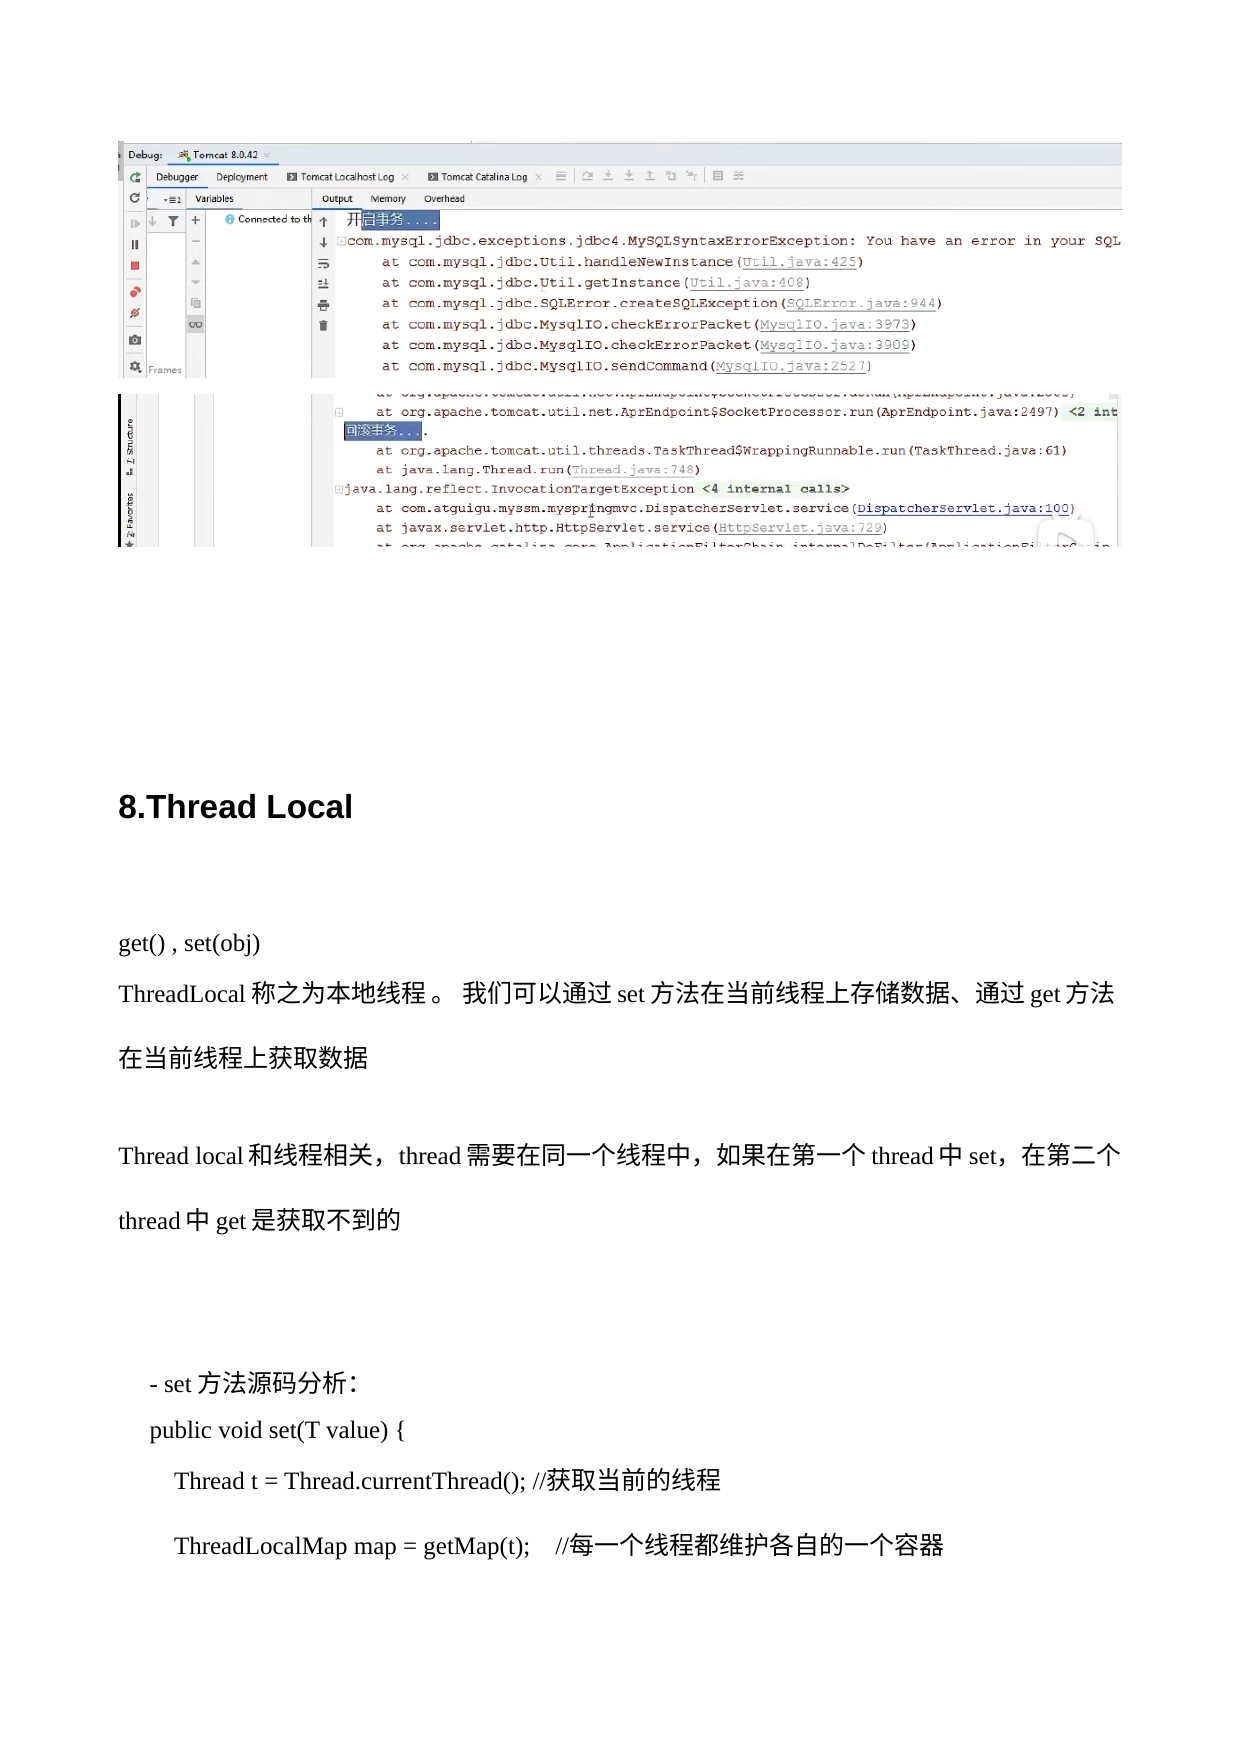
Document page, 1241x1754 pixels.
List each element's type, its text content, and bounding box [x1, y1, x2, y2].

subtitle 8.Thread Local [118, 774, 1122, 839]
picture [118, 141, 1123, 378]
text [118, 1511, 1122, 1576]
text Thread local和线程相关，thread需要在同一个线程中，如果在第一个thread中set，在第二个thread中get是获取不到的 [118, 1121, 1122, 1251]
text - set方法源码分析： [118, 1349, 1122, 1414]
text Thread t = Thread.currentThread(); //获取当前的线程 [118, 1446, 1122, 1511]
picture [118, 394, 1122, 547]
text get() , set(obj) [118, 926, 1122, 959]
text ThreadLocal称之为本地线程 。 我们可以通过set方法在当前线程上存储数据、通过get方法在当前线程上获取数据 [118, 959, 1122, 1089]
text public void set(T value) { [118, 1414, 1122, 1446]
